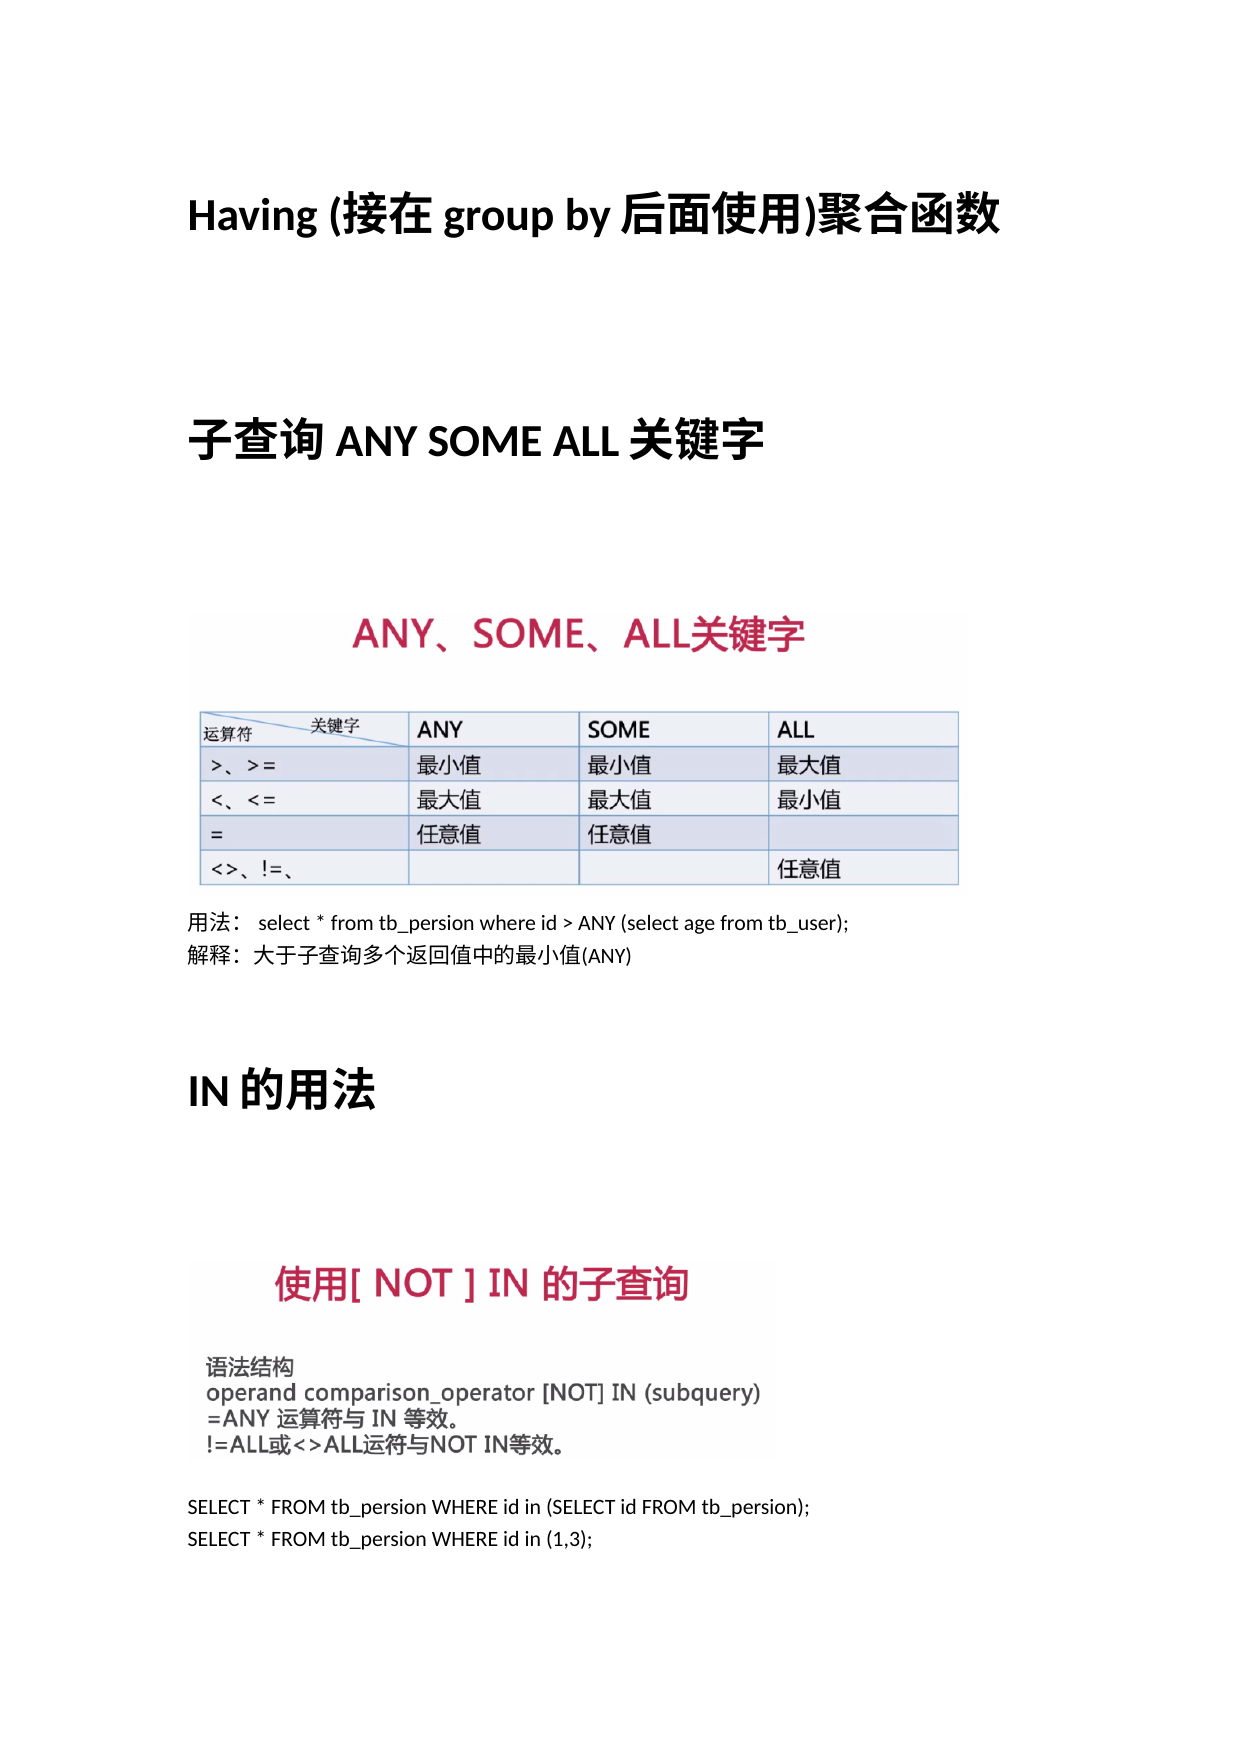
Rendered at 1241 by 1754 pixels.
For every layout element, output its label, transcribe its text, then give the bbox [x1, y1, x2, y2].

picture [187, 612, 969, 896]
text SELECT * FROM tb_persion WHERE id in (SELECT id FROM tb_persion); [187, 1490, 1053, 1522]
text 解释：大于子查询多个返回值中的最小值(ANY) [187, 937, 1053, 970]
subtitle 子查询 ANY SOME ALL关键字 [187, 388, 1053, 485]
text SELECT * FROM tb_persion WHERE id in (1,3); [187, 1522, 1053, 1555]
picture [187, 1262, 778, 1461]
subtitle Having (接在group by后面使用)聚合函数 [187, 162, 1053, 259]
subtitle IN的用法 [187, 1038, 1053, 1135]
text 用法： select * from tb_persion where id > ANY (select age from tb_user); [187, 905, 1053, 937]
